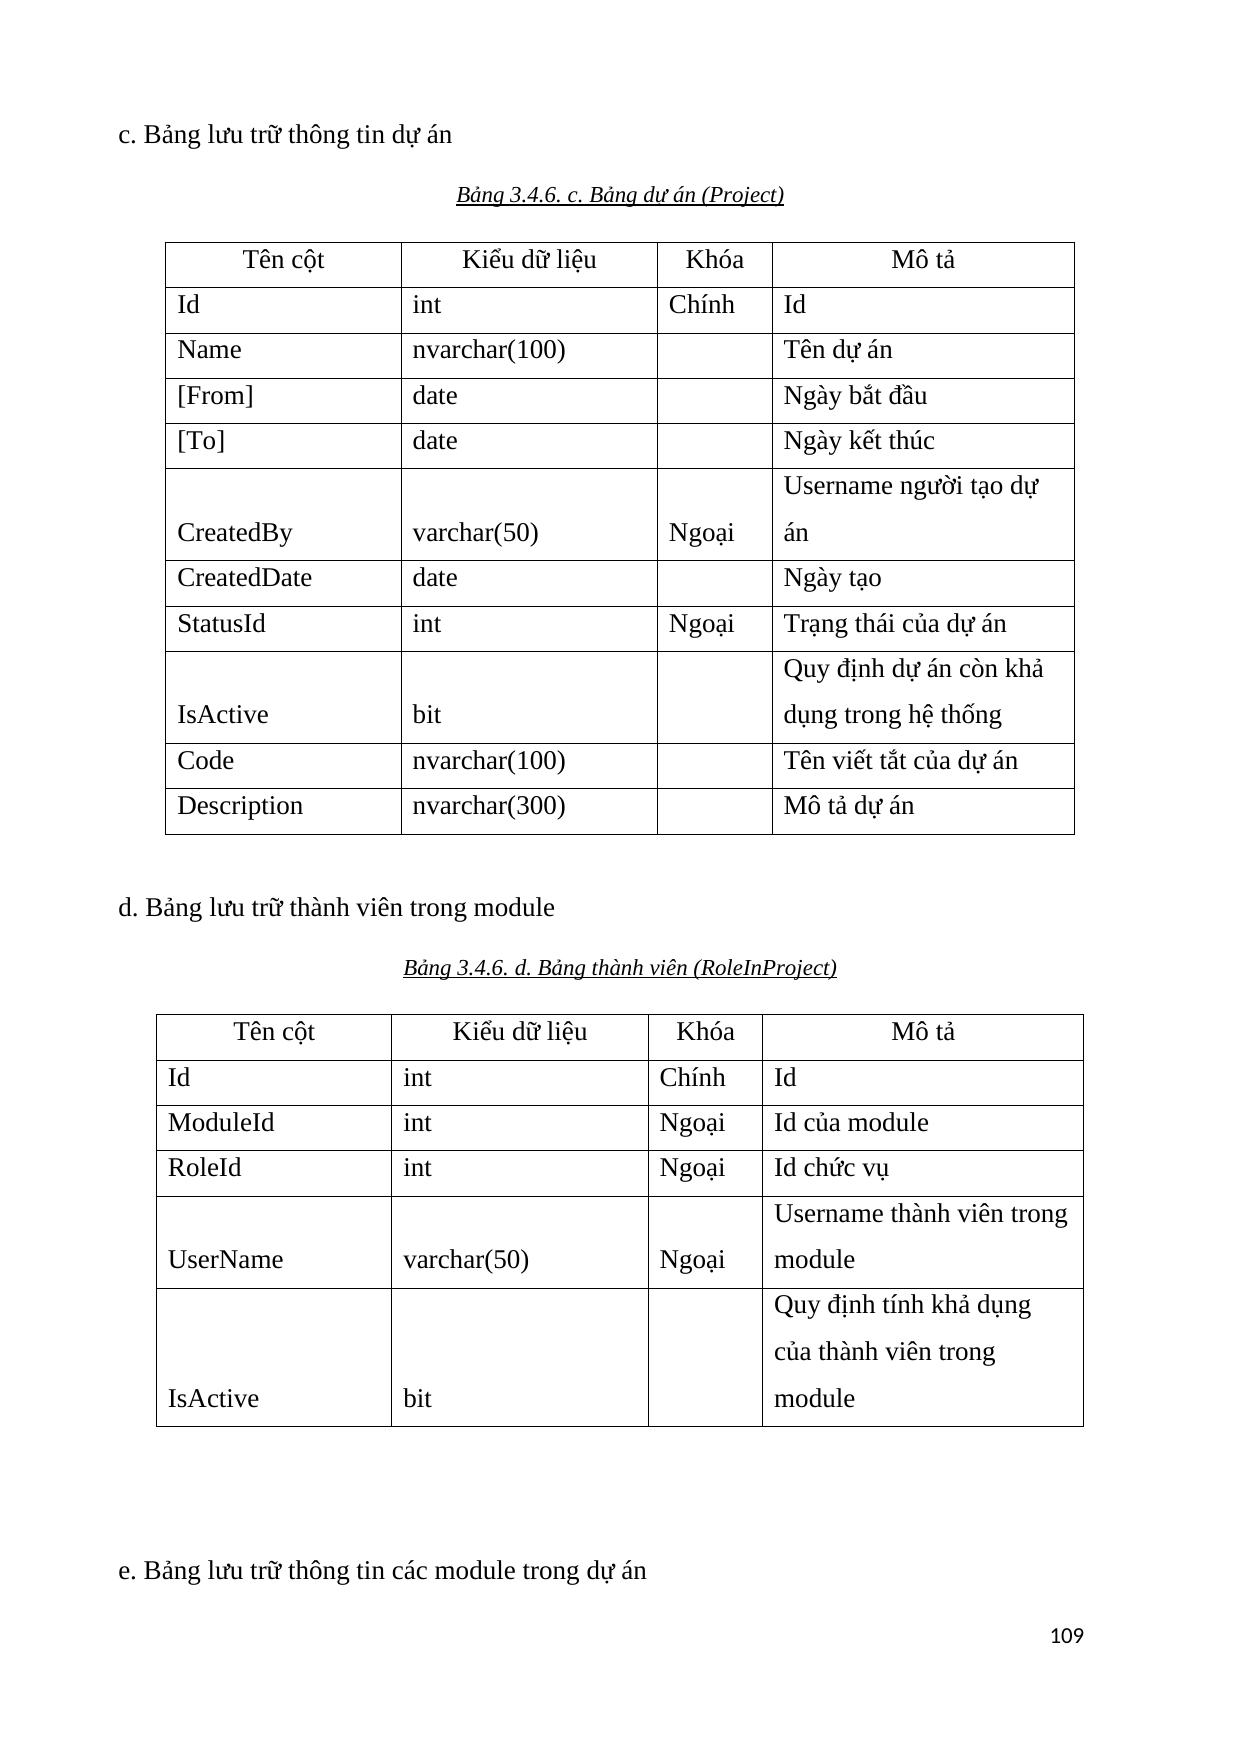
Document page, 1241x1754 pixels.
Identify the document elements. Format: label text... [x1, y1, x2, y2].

text e. Bảng lưu trữ thông tin các module trong dự án [118, 1554, 1122, 1585]
table_cell RoleId [157, 1151, 391, 1196]
table_cell nvarchar(300) [402, 789, 657, 833]
table_header Mô tả [763, 1015, 1083, 1060]
table_cell varchar(50) [402, 469, 657, 560]
table_cell int [402, 288, 657, 332]
table_cell [658, 379, 772, 423]
text d. Bảng lưu trữ thành viên trong module [118, 891, 1122, 922]
table_header Tên cột [157, 1015, 391, 1060]
table_cell Trạng thái của dự án [773, 607, 1074, 651]
table_cell Username người tạo dự án [773, 469, 1074, 560]
table_cell Ngoại [649, 1197, 762, 1288]
table_cell [658, 744, 772, 788]
table_cell Ngoại [658, 469, 772, 560]
table_header Khóa [658, 243, 772, 287]
table_cell int [392, 1106, 648, 1150]
table_cell IsActive [166, 652, 401, 743]
table_cell Tên dự án [773, 334, 1074, 378]
table_cell UserName [157, 1197, 391, 1288]
table_cell Id [773, 288, 1074, 332]
table_cell Ngoại [658, 607, 772, 651]
table_cell bit [392, 1289, 648, 1426]
table_cell Ngày tạo [773, 561, 1074, 606]
table_cell int [392, 1061, 648, 1105]
table_cell [From] [166, 379, 401, 423]
text Bảng 3.4.6. d. Bảng thành viên (RoleInProject) [118, 954, 1122, 980]
table_cell Ngoại [649, 1151, 762, 1196]
table_cell Code [166, 744, 401, 788]
table_cell bit [402, 652, 657, 743]
table_header Kiểu dữ liệu [402, 243, 657, 287]
table_cell date [402, 379, 657, 423]
table_cell [658, 789, 772, 833]
table_cell int [392, 1151, 648, 1196]
table_cell ModuleId [157, 1106, 391, 1150]
table_cell Description [166, 789, 401, 833]
table_cell Id của module [763, 1106, 1083, 1150]
table_cell Id chức vụ [763, 1151, 1083, 1196]
table_cell Quy định tính khả dụng của thành viên trong module [763, 1289, 1083, 1426]
table_cell Ngoại [649, 1106, 762, 1150]
table_cell IsActive [157, 1289, 391, 1426]
table_header Kiểu dữ liệu [392, 1015, 648, 1060]
table_cell Id [157, 1061, 391, 1105]
table_cell date [402, 424, 657, 468]
table_cell CreatedBy [166, 469, 401, 560]
table_cell Username thành viên trong module [763, 1197, 1083, 1288]
table_header Khóa [649, 1015, 762, 1060]
table_cell Chính [649, 1061, 762, 1105]
table_cell [658, 334, 772, 378]
table_header Tên cột [166, 243, 401, 287]
table_cell [649, 1289, 762, 1426]
table_cell [658, 561, 772, 606]
table_header Mô tả [773, 243, 1074, 287]
table_cell [658, 424, 772, 468]
table_cell Mô tả dự án [773, 789, 1074, 833]
table_cell StatusId [166, 607, 401, 651]
table_cell Quy định dự án còn khả dụng trong hệ thống [773, 652, 1074, 743]
table_cell CreatedDate [166, 561, 401, 606]
table_cell nvarchar(100) [402, 744, 657, 788]
text c. Bảng lưu trữ thông tin dự án [118, 118, 1122, 149]
table_cell Tên viết tắt của dự án [773, 744, 1074, 788]
table_cell [To] [166, 424, 401, 468]
table_cell Name [166, 334, 401, 378]
table_cell date [402, 561, 657, 606]
table_cell Id [166, 288, 401, 332]
table_cell Ngày kết thúc [773, 424, 1074, 468]
table_cell Id [763, 1061, 1083, 1105]
table_cell Ngày bắt đầu [773, 379, 1074, 423]
table_cell Chính [658, 288, 772, 332]
text Bảng 3.4.6. c. Bảng dự án (Project) [118, 181, 1122, 208]
table_cell varchar(50) [392, 1197, 648, 1288]
table_cell nvarchar(100) [402, 334, 657, 378]
table_cell [658, 652, 772, 743]
table_cell int [402, 607, 657, 651]
